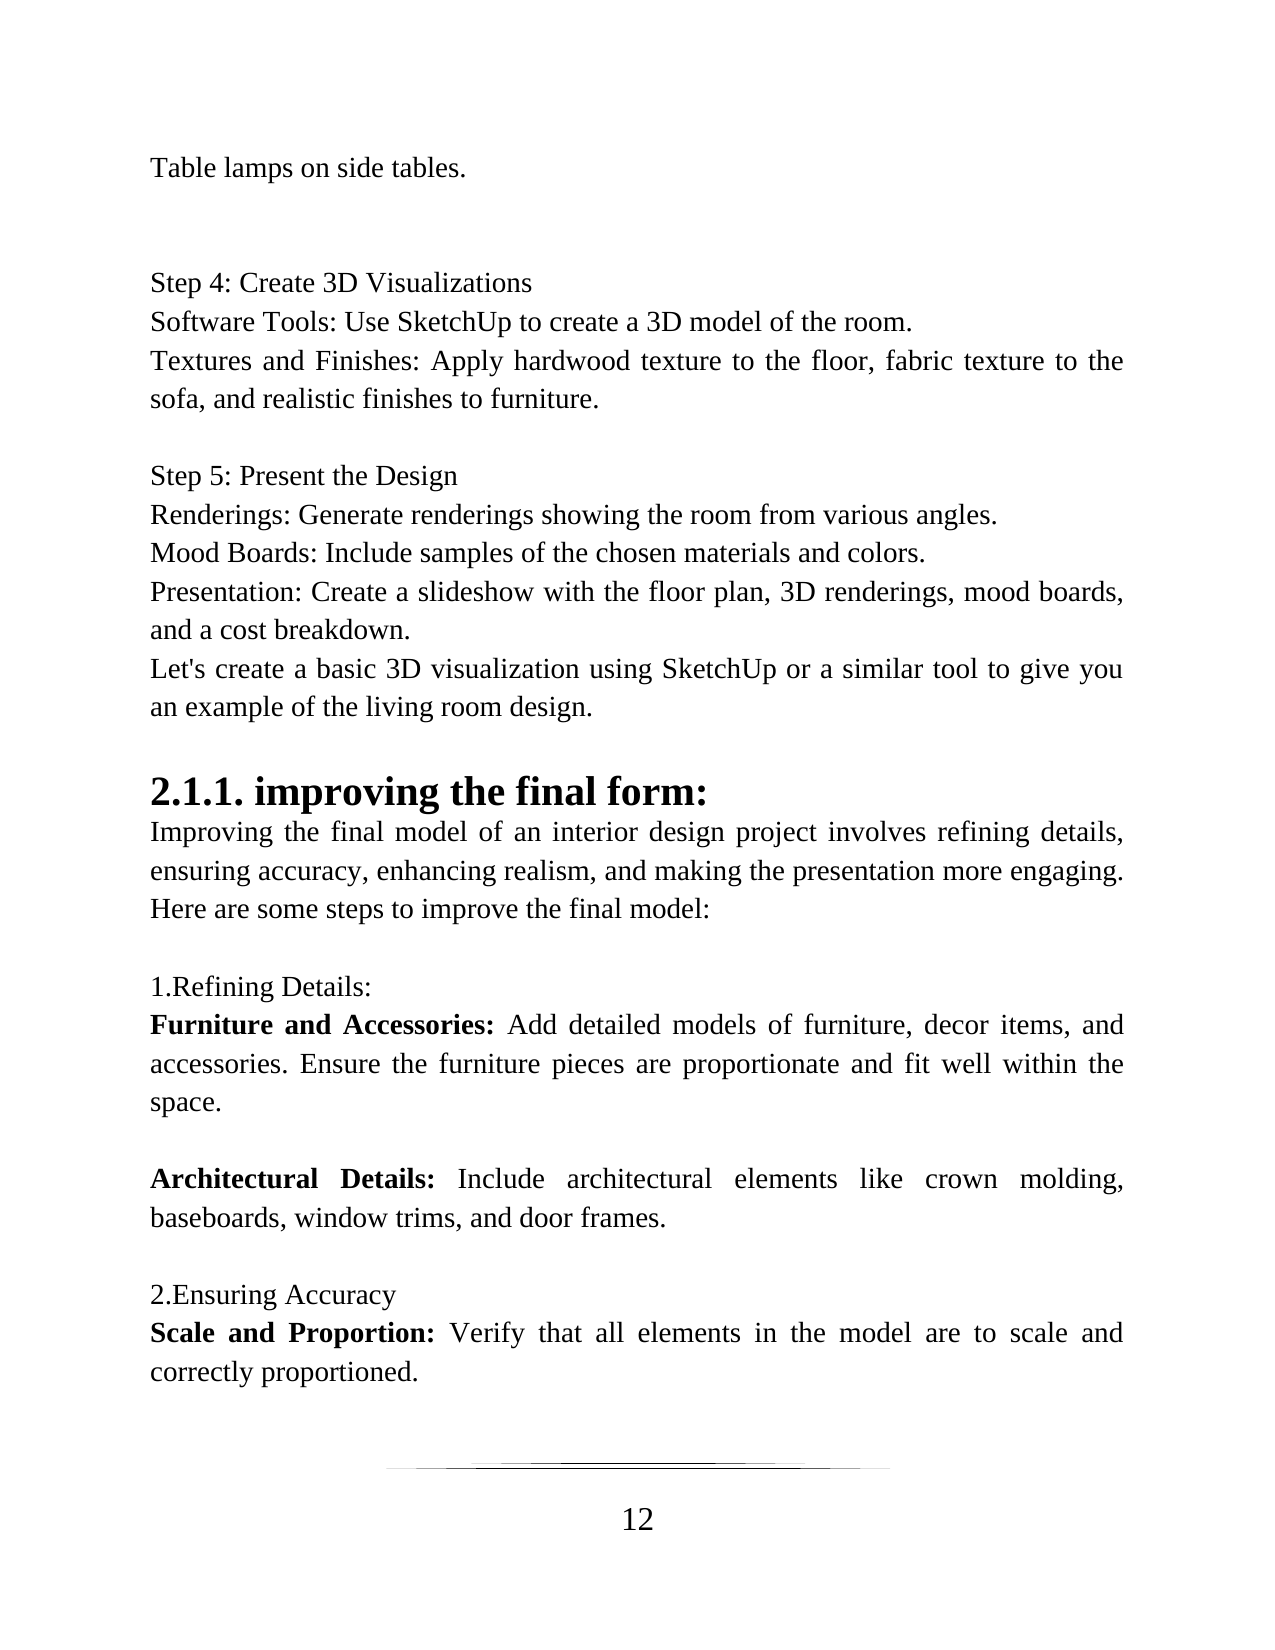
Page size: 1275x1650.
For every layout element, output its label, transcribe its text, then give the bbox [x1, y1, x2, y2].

text Textures and Finishes: Apply hardwood texture to the floor, fabric texture to the sofa, and realistic finishes to furniture. [150, 343, 1125, 415]
text Software Tools: Use SketchUp to create a 3D model of the room. [150, 304, 1125, 338]
text Renderings: Generate renderings showing the room from various angles. [150, 497, 1125, 530]
subtitle 2.1.1. improving the final form: [150, 767, 1125, 814]
text Scale and Proportion: Verify that all elements in the model are to scale and correctly proportioned. [150, 1316, 1125, 1388]
text Furniture and Accessories: Add detailed models of furniture, decor items, and accessories. Ensure the furniture pieces are proportionate and fit well within the space. [150, 1007, 1125, 1118]
text Table lamps on side tables. [150, 150, 1125, 183]
text 1.Refining Details: [150, 969, 1125, 1002]
text Presentation: Create a slideshow with the floor plan, 3D renderings, mood boards, and a cost breakdown. [150, 574, 1125, 646]
text Architectural Details: Include architectural elements like crown molding, baseboards, window trims, and door frames. [150, 1161, 1125, 1233]
text Step 5: Present the Design [150, 458, 1125, 492]
text Step 4: Create 3D Visualizations [150, 266, 1125, 299]
text Let's create a basic 3D visualization using SketchUp or a similar tool to give you an example of the living room design. [150, 651, 1125, 723]
text Mood Boards: Include samples of the chosen materials and colors. [150, 535, 1125, 569]
text Improving the final model of an interior design project involves refining details, ensuring accuracy, enhancing realism, and making the presentation more engaging. Here are some steps to improve the final model: [150, 814, 1125, 925]
text 2.Ensuring Accuracy [150, 1277, 1125, 1311]
